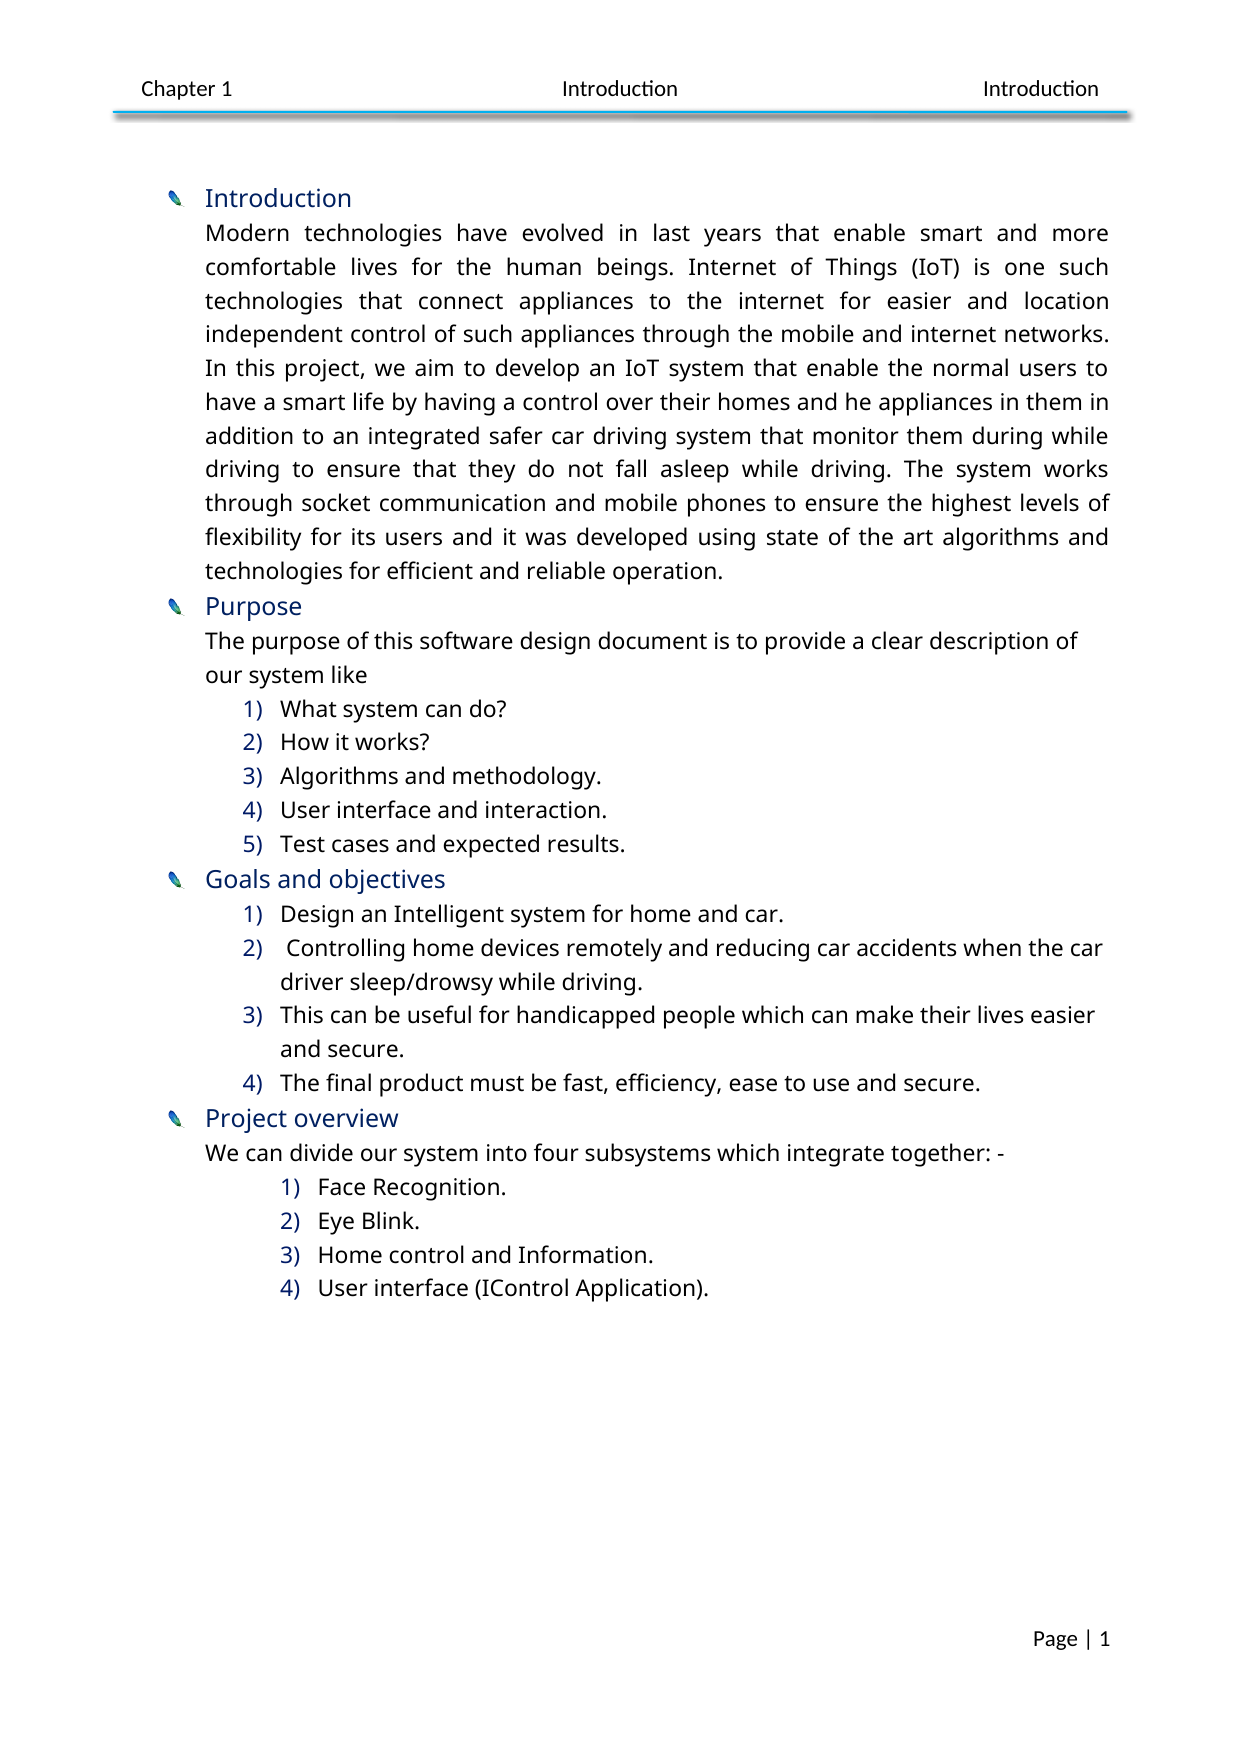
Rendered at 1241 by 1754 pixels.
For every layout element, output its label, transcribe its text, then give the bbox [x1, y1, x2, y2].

list Face Recognition. [280, 1171, 1110, 1202]
list Controlling home devices remotely and reducing car accidents when the car driver sleep/drowsy while driving. [242, 932, 1110, 997]
list What system can do? [242, 693, 1110, 724]
list The final product must be fast, efficiency, ease to use and secure. [242, 1067, 1110, 1098]
list Test cases and expected results. [242, 828, 1110, 859]
list Goals and objectives [167, 861, 1110, 895]
list Algorithms and methodology. [242, 760, 1110, 791]
list Eye Blink. [280, 1205, 1110, 1236]
list Introduction [167, 180, 1110, 214]
list This can be useful for handicapped people which can make their lives easier and secure. [242, 999, 1110, 1064]
list User interface and interaction. [242, 794, 1110, 825]
list We can divide our system into four subsystems which integrate together: - [205, 1137, 1110, 1169]
list Design an Intelligent system for home and car. [242, 898, 1110, 929]
list User interface (IControl Application). [280, 1272, 1110, 1304]
list How it works? [242, 726, 1110, 758]
picture [168, 1110, 185, 1128]
picture [168, 871, 185, 889]
list Purpose [167, 588, 1110, 622]
list Project overview [167, 1101, 1110, 1135]
list Modern technologies have evolved in last years that enable smart and more comfortable lives for the human beings. Internet of Things (IoT) is one such technologies that connect appliances to the internet for easier and location independent control of such appliances through the mobile and internet networks. In this project, we aim to develop an IoT system that enable the normal users to have a smart life by having a control over their homes and he appliances in them in addition to an integrated safer car driving system that monitor them during while driving to ensure that they do not fall asleep while driving. The system works through socket communication and mobile phones to ensure the highest levels of flexibility for its users and it was developed using state of the art algorithms and technologies for efficient and reliable operation. [205, 217, 1110, 586]
picture [168, 598, 185, 616]
picture [168, 190, 185, 207]
list Home control and Information. [280, 1239, 1110, 1270]
list The purpose of this software design document is to provide a clear description of our system like [205, 625, 1110, 690]
